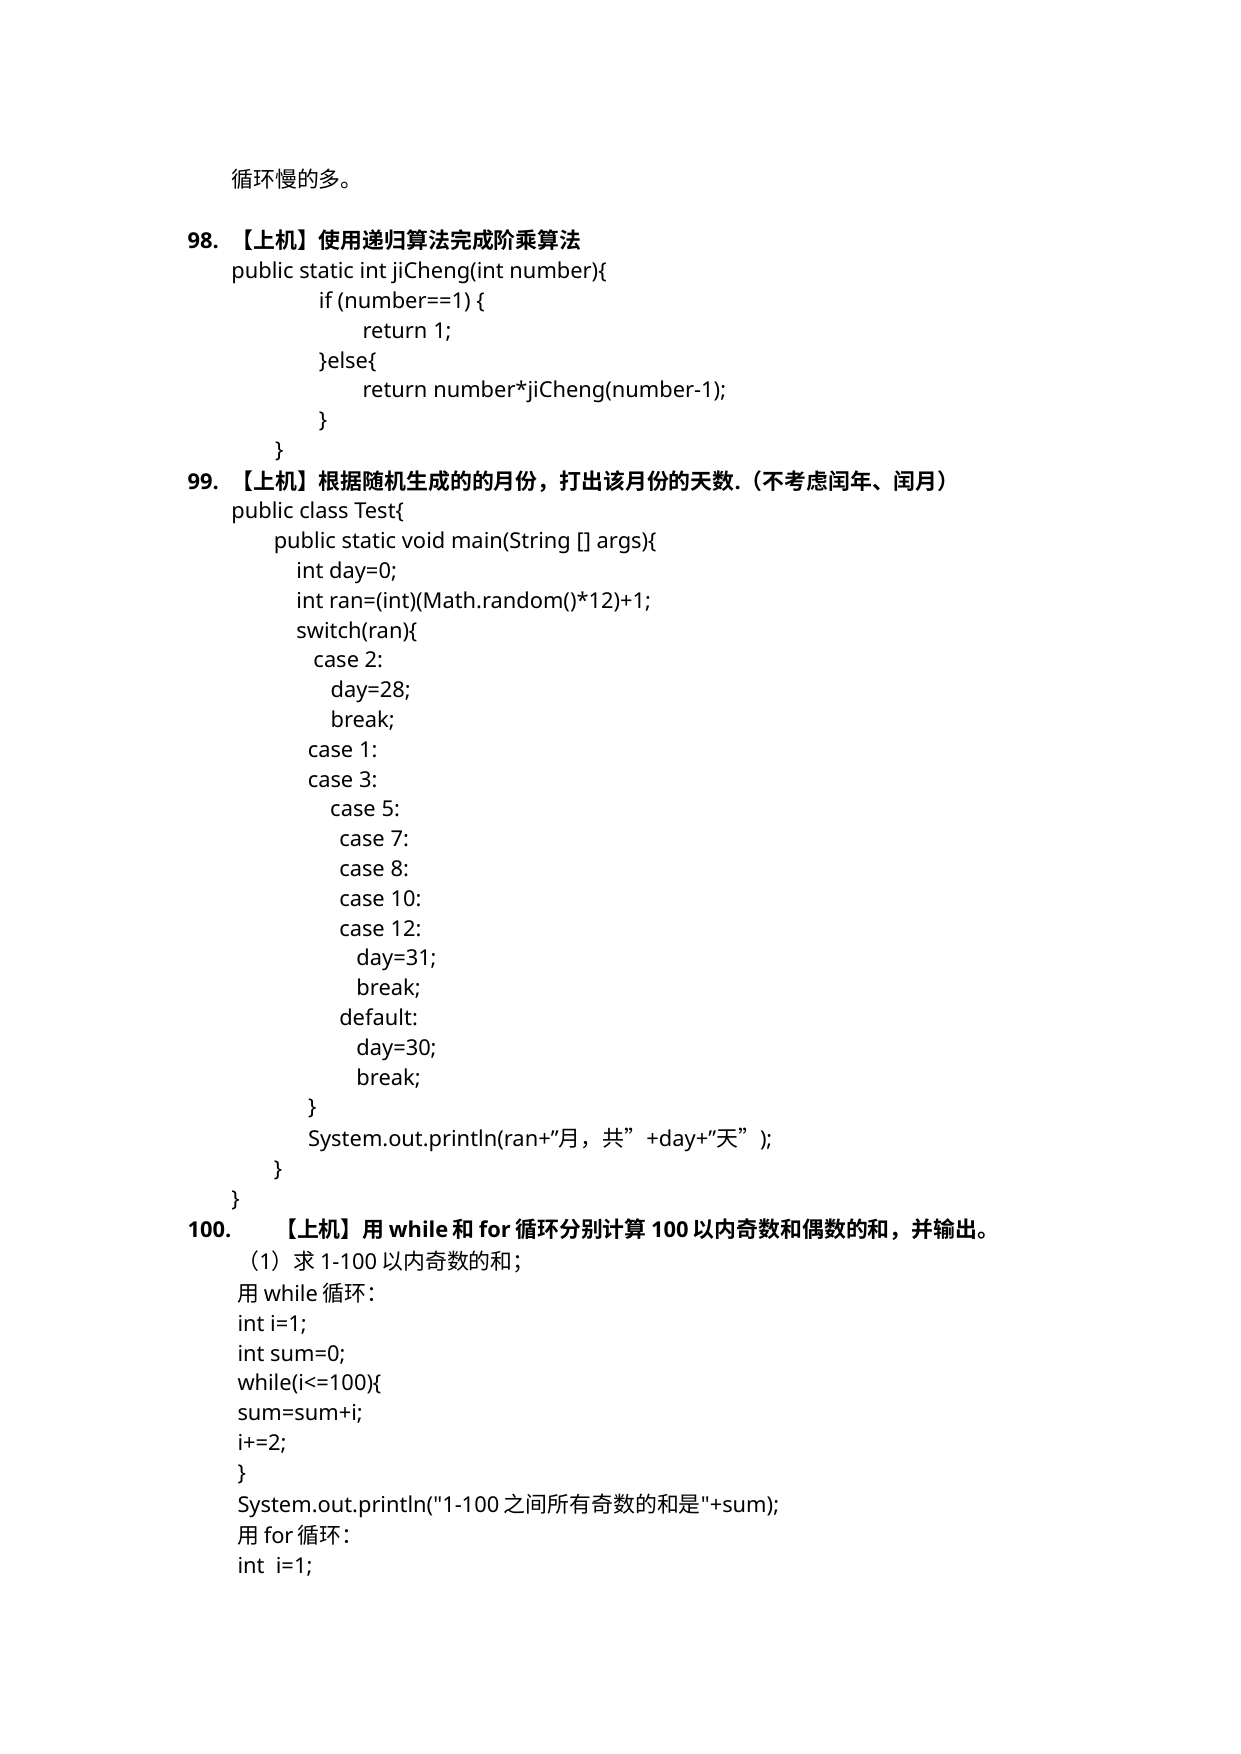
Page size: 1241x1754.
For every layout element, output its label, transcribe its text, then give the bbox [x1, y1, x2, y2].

text public class Test{ [231, 496, 1053, 525]
text case 12: [297, 913, 1053, 942]
text int sum=0; [237, 1338, 1053, 1367]
text public static int jiCheng(int number){ [231, 255, 1053, 285]
list 【上机】根据随机生成的的月份，打出该月份的天数.（不考虑闰年、闰月） [187, 464, 1053, 496]
text int i=1; [237, 1308, 1053, 1338]
text } [231, 1183, 1053, 1212]
text } [231, 1091, 1053, 1121]
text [237, 1487, 1053, 1518]
text }else{ [231, 344, 1053, 374]
text sum=sum+i; [237, 1397, 1053, 1427]
text case 8: [297, 853, 1053, 883]
text } [237, 1457, 1053, 1487]
text } [231, 434, 1053, 464]
text public static void main(String [] args){ [231, 525, 1053, 555]
text case 3: [231, 764, 1053, 793]
text break; [231, 704, 1053, 734]
text break; [297, 972, 1053, 1002]
text int day=0; [231, 555, 1053, 585]
text 用for循环： [237, 1518, 1053, 1550]
text day=31; [297, 942, 1053, 972]
text case 1: [231, 734, 1053, 764]
text return 1; [231, 315, 1053, 344]
text if (number==1) { [231, 285, 1053, 315]
text i+=2; [237, 1427, 1053, 1457]
text case 7: [297, 823, 1053, 853]
list 【上机】使用递归算法完成阶乘算法 [187, 223, 1053, 255]
text day=30; [297, 1032, 1053, 1062]
text case 2: [231, 644, 1053, 674]
text } [231, 1153, 1053, 1183]
text while(i<=100){ [237, 1367, 1053, 1397]
text case 5: [231, 793, 1053, 823]
text case 10: [297, 883, 1053, 913]
text return number*jiCheng(number-1); [231, 374, 1053, 404]
text System.out.println(ran+”月，共”+day+”天”); [231, 1121, 1053, 1153]
text int i=1; [237, 1550, 1053, 1580]
list 【上机】用while和for循环分别计算100以内奇数和偶数的和，并输出。 [187, 1212, 1053, 1244]
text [231, 162, 1053, 194]
text （1）求1-100以内奇数的和； [237, 1244, 1053, 1276]
text default: [297, 1002, 1053, 1032]
text switch(ran){ [231, 615, 1053, 644]
text int ran=(int)(Math.random()*12)+1; [231, 585, 1053, 615]
text 用while循环： [237, 1276, 1053, 1308]
text break; [297, 1062, 1053, 1091]
text day=28; [231, 674, 1053, 704]
text } [231, 404, 1053, 434]
